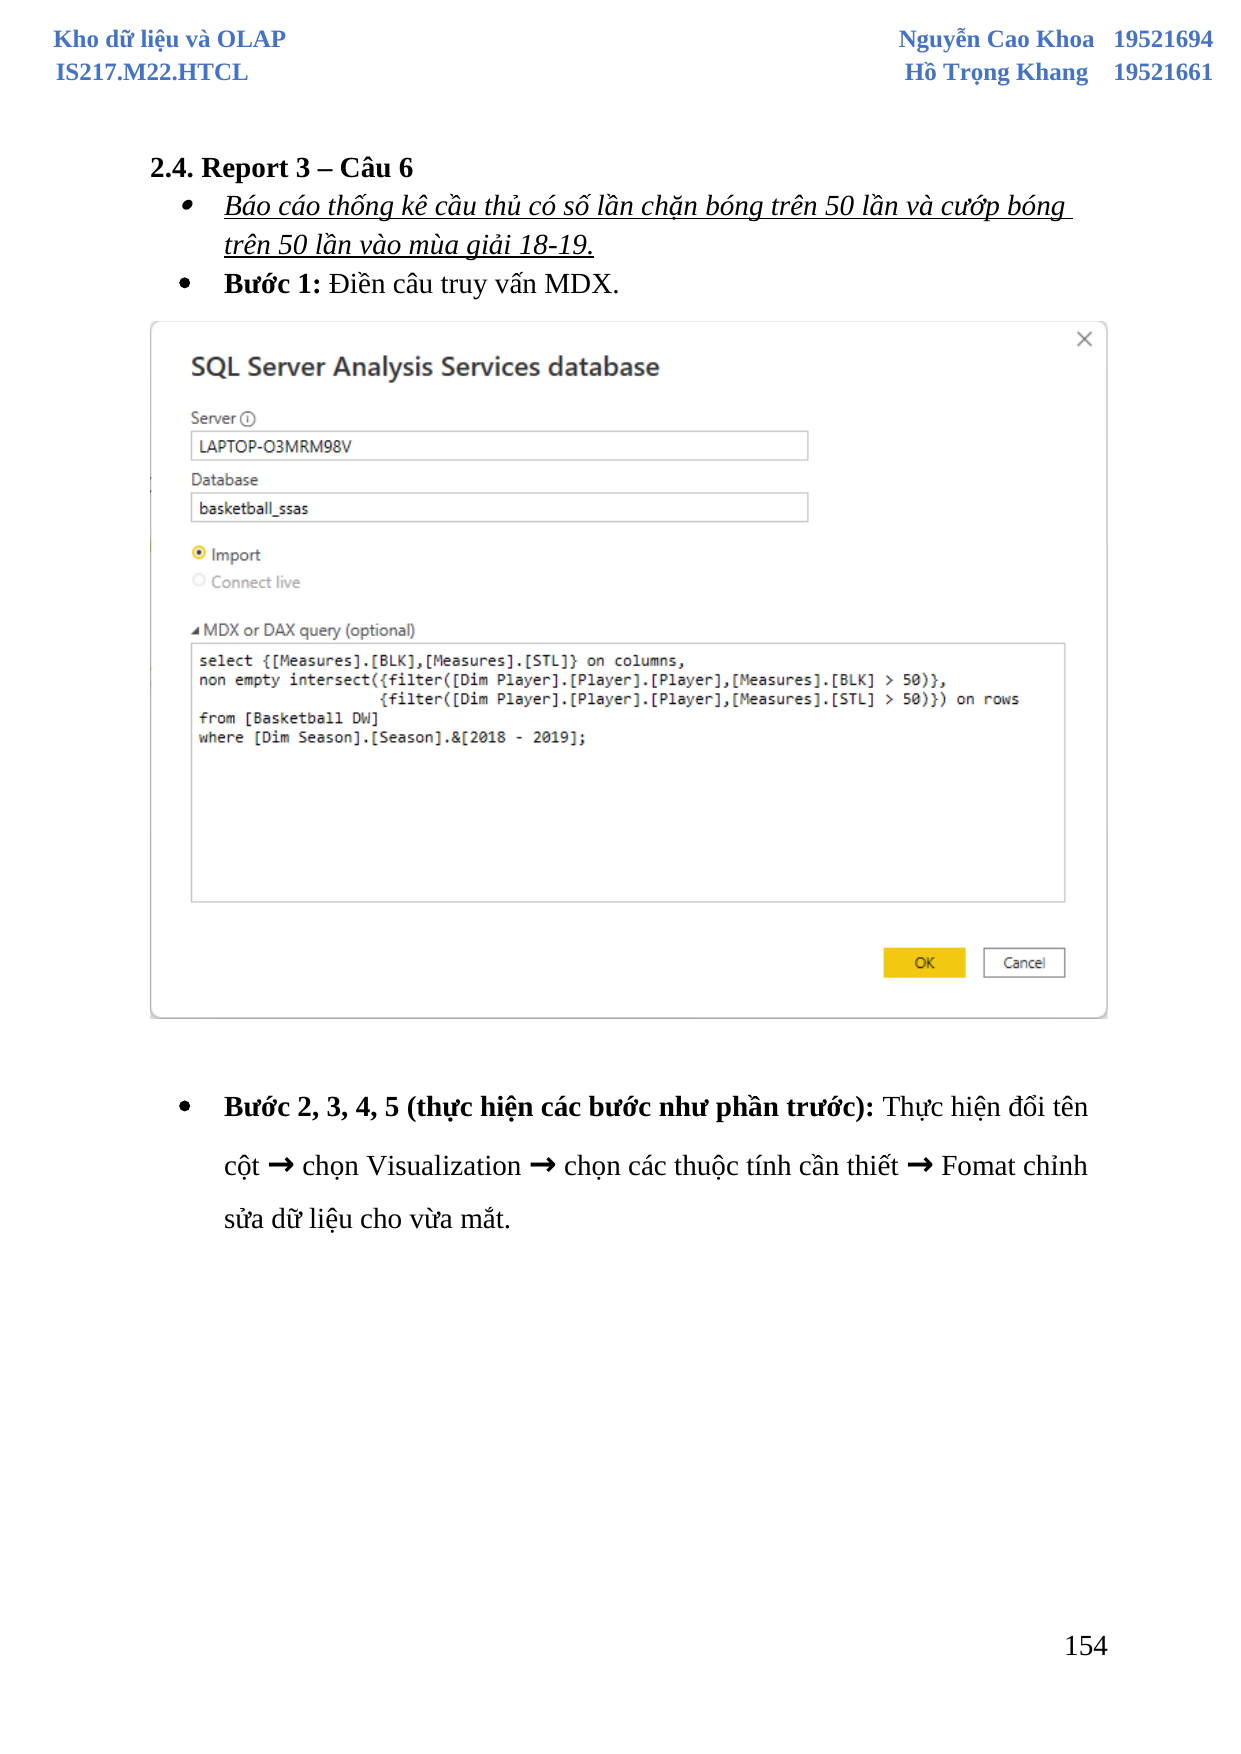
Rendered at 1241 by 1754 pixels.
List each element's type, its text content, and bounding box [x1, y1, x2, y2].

list Bước 2, 3, 4, 5 (thực hiện các bước như phần trước): Thực hiện đổi tên cột chọn Visualization chọn các thuộc tính cần thiết Fomat chỉnh sửa dữ liệu cho vừa mắt. [179, 1089, 1107, 1235]
list Bước 1: Điền câu truy vấn MDX. [179, 266, 1107, 299]
picture [150, 321, 1108, 1019]
subtitle 2.4. Report 3 – Câu 6 [150, 150, 1107, 183]
list Báo cáo thống kê cầu thủ có số lần chặn bóng trên 50 lần và cướp bóng trên 50 lần vào mùa giải 18-19. [179, 188, 1107, 261]
